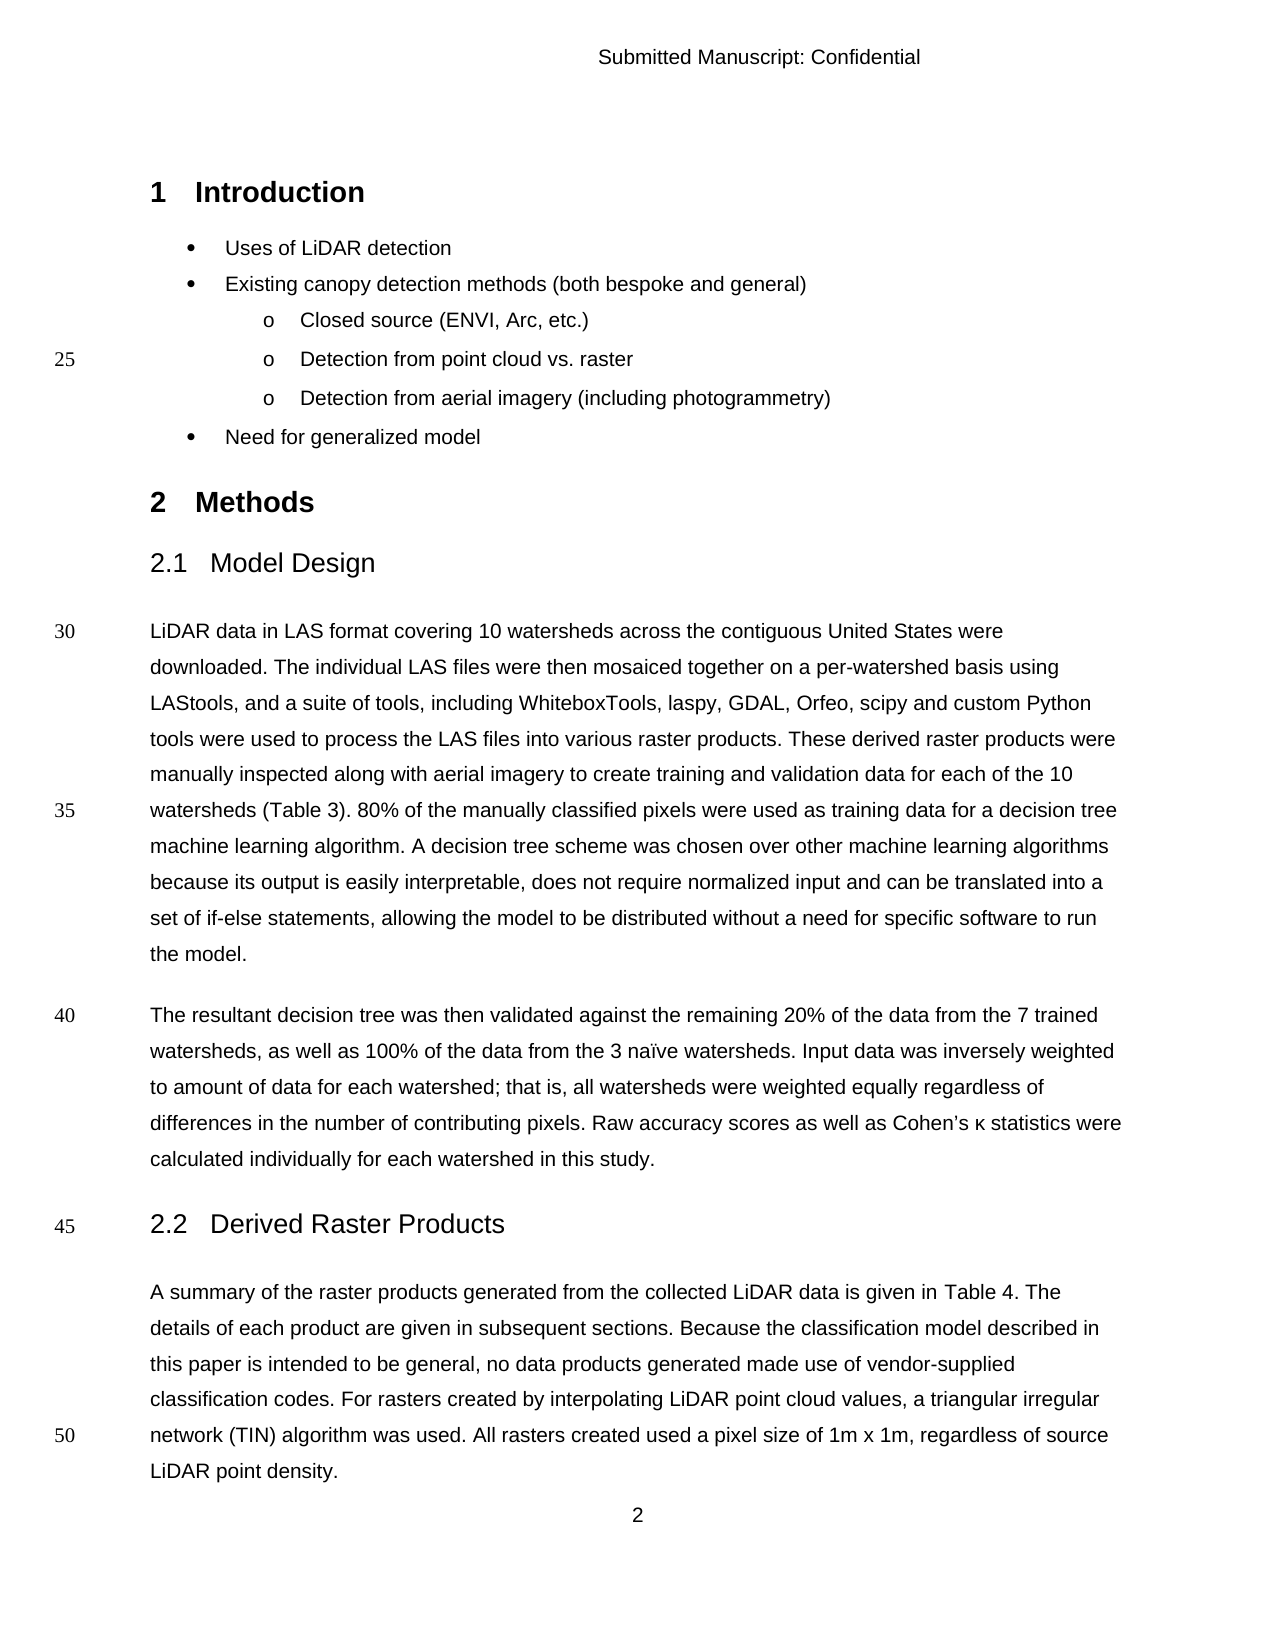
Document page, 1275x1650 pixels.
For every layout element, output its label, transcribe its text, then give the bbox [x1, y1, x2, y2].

list Existing canopy detection methods (both bespoke and general) [187, 272, 1125, 296]
list Need for generalized model [187, 424, 1125, 448]
list Detection from point cloud vs. raster [262, 347, 1125, 373]
text A summary of the raster products generated from the collected LiDAR data is given in Table 4. The details of each product are given in subsequent sections. Because the classification model described in this paper is intended to be general, no data products generated made use of vendor-supplied classification codes. For rasters created by interpolating LiDAR point cloud values, a triangular irregular network (TIN) algorithm was used. All rasters created used a pixel size of 1m x 1m, regardless of source LiDAR point density. [150, 1279, 1125, 1483]
list Uses of LiDAR detection [187, 236, 1125, 260]
list Closed source (ENVI, Arc, etc.) [262, 308, 1125, 334]
text LiDAR data in LAS format covering 10 watersheds across the contiguous United States were downloaded. The individual LAS files were then mosaiced together on a per-watershed basis using LAStools, and a suite of tools, including WhiteboxTools, laspy, GDAL, Orfeo, scipy and custom Python tools were used to process the LAS files into various raster products. These derived raster products were manually inspected along with aerial imagery to create training and validation data for each of the 10 watersheds (Table 3). 80% of the manually classified pixels were used as training data for a decision tree machine learning algorithm. A decision tree scheme was chosen over other machine learning algorithms because its output is easily interpretable, does not require normalized input and can be translated into a set of if-else statements, allowing the model to be distributed without a need for specific software to run the model. [150, 618, 1125, 966]
text The resultant decision tree was then validated against the remaining 20% of the data from the 7 trained watersheds, as well as 100% of the data from the 3 naïve watersheds. Input data was inversely weighted to amount of data for each watershed; that is, all watersheds were weighted equally regardless of differences in the number of contributing pixels. Raw accuracy scores as well as Cohen’s κ statistics were calculated individually for each watershed in this study. [150, 1003, 1125, 1171]
subtitle Methods [150, 486, 1125, 519]
list Detection from aerial imagery (including photogrammetry) [262, 386, 1125, 412]
subtitle Introduction [150, 175, 1125, 208]
subtitle Derived Raster Products [150, 1208, 1125, 1239]
subtitle Model Design [150, 547, 1125, 578]
